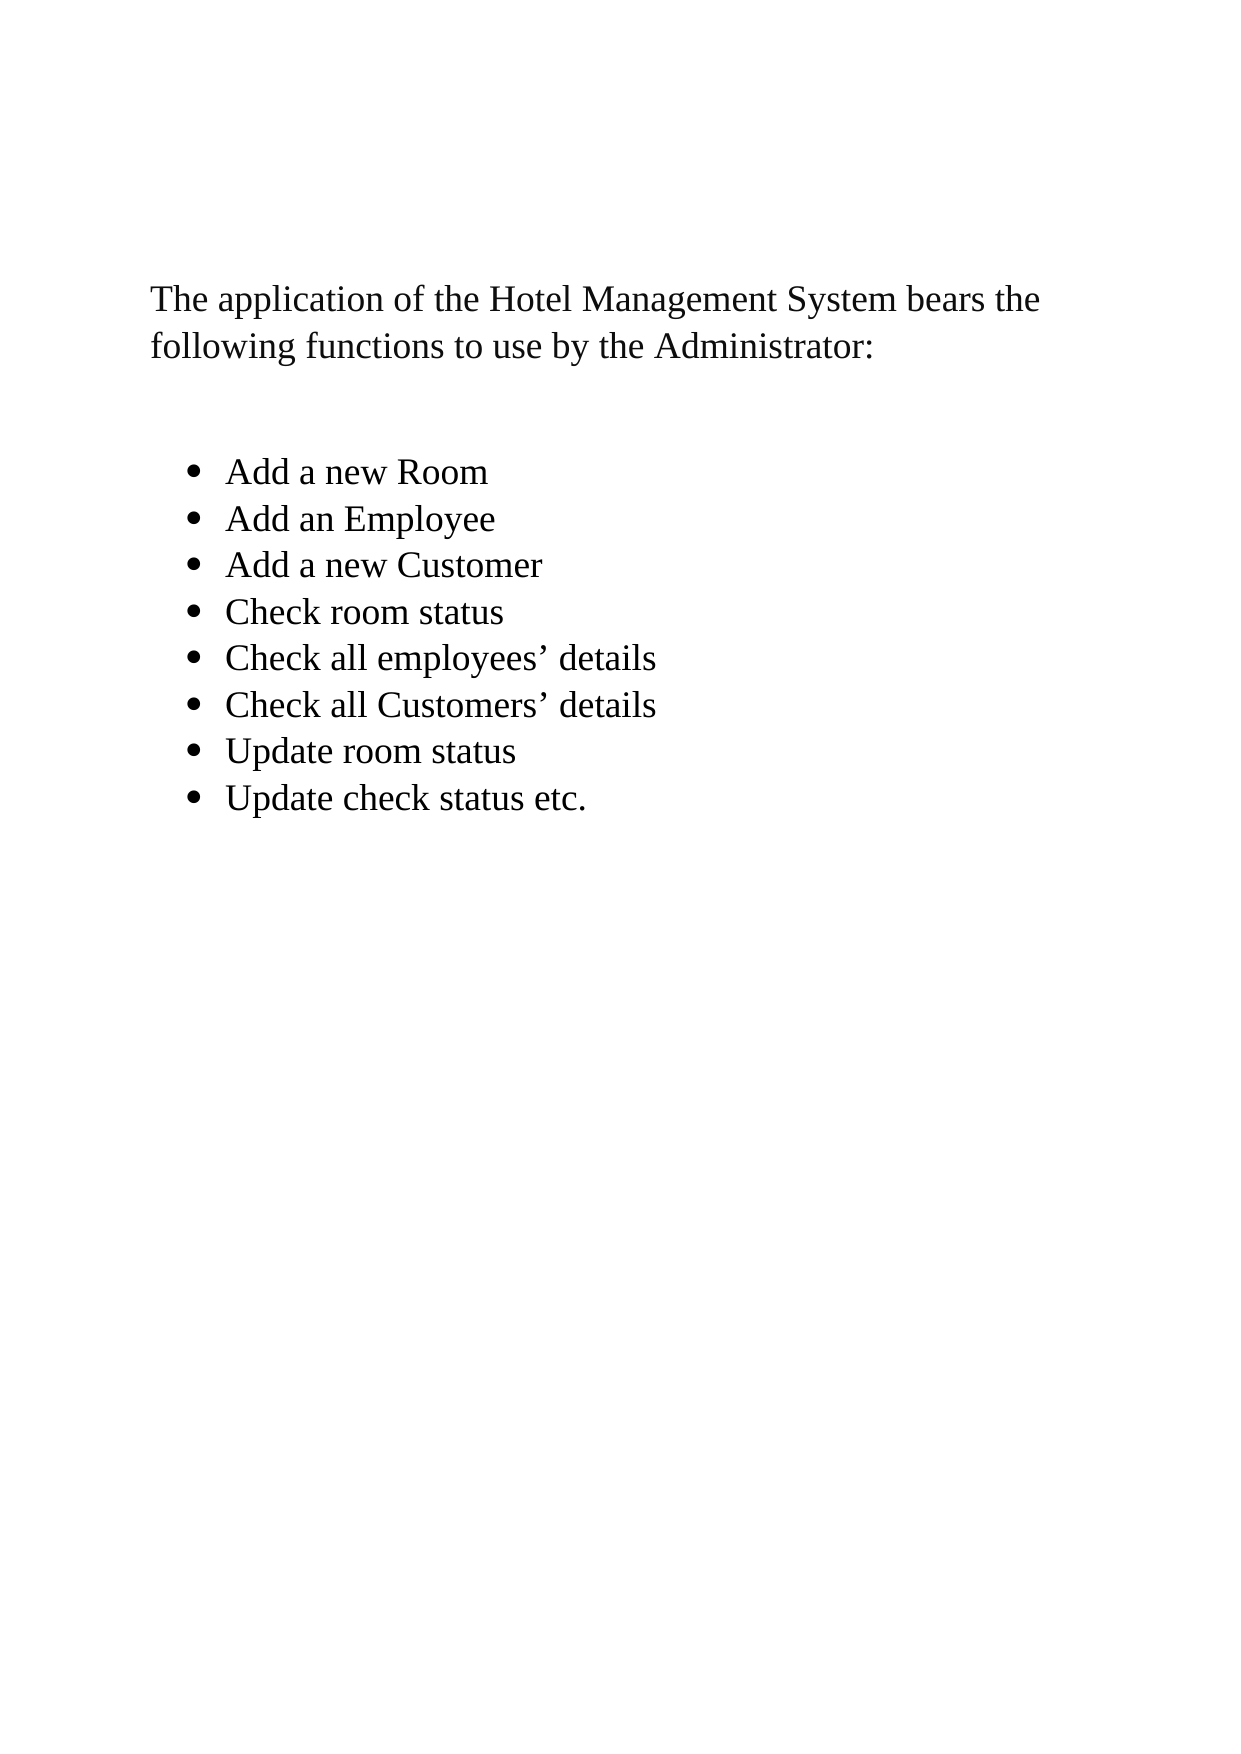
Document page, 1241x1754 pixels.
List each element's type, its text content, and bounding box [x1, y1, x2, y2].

list Add an Employee [187, 496, 1090, 539]
list Check all Customers’ details [187, 682, 1090, 725]
list Check all employees’ details [187, 636, 1090, 679]
text The application of the Hotel Management System bears the following functions to use by the Administrator: [150, 276, 1090, 366]
list Update check status etc. [187, 775, 1090, 818]
list Add a new Room [187, 449, 1090, 493]
list Update room status [187, 729, 1090, 772]
list Add a new Customer [187, 543, 1090, 586]
list Check room status [187, 589, 1090, 632]
